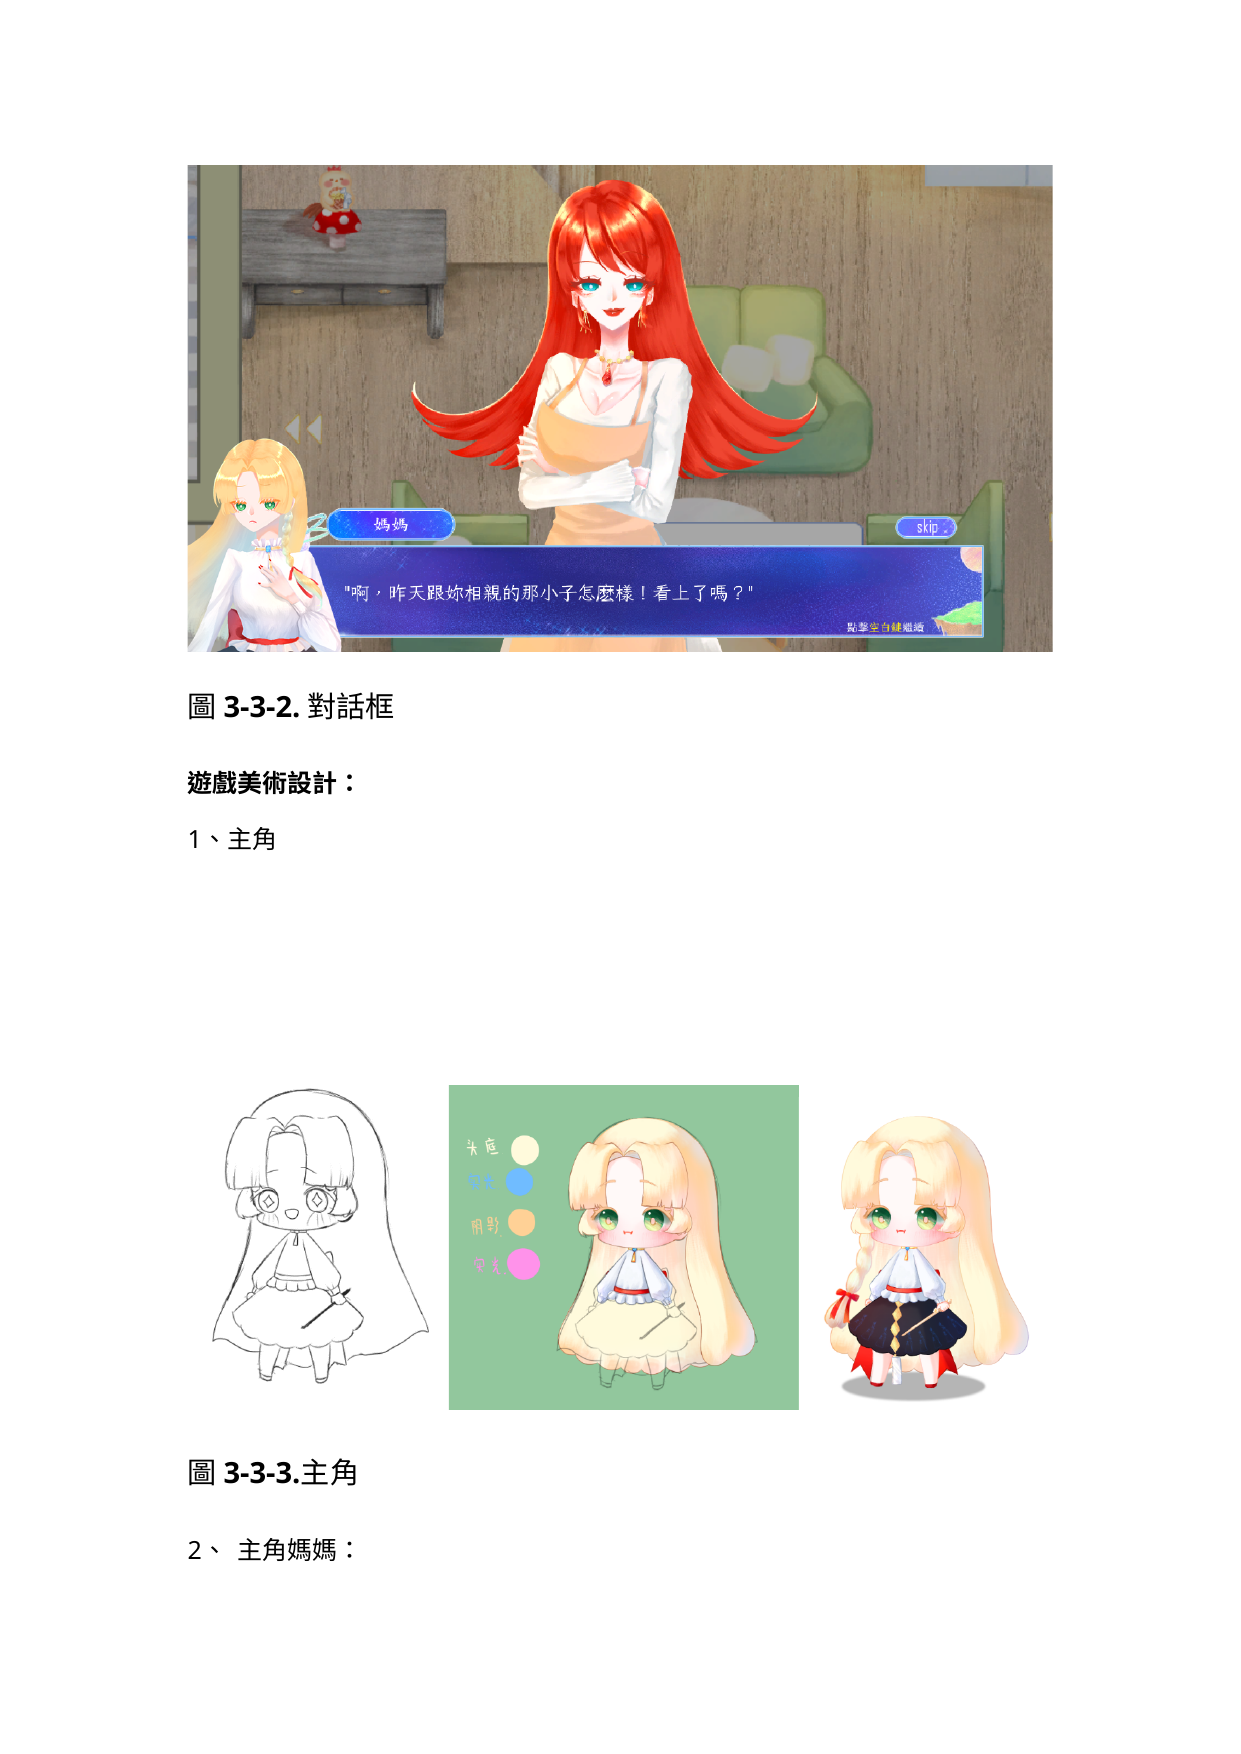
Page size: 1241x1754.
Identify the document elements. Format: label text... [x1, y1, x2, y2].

text 圖 3-3-2. 對話框 [187, 667, 1053, 742]
text 圖 3-3-3.主角 [187, 1433, 1053, 1508]
list 主角媽媽： [187, 1530, 1053, 1567]
picture [187, 1080, 1032, 1410]
picture [187, 165, 1053, 652]
text 遊戲美術設計： [187, 763, 1053, 801]
text 1、主角 [187, 819, 1053, 856]
